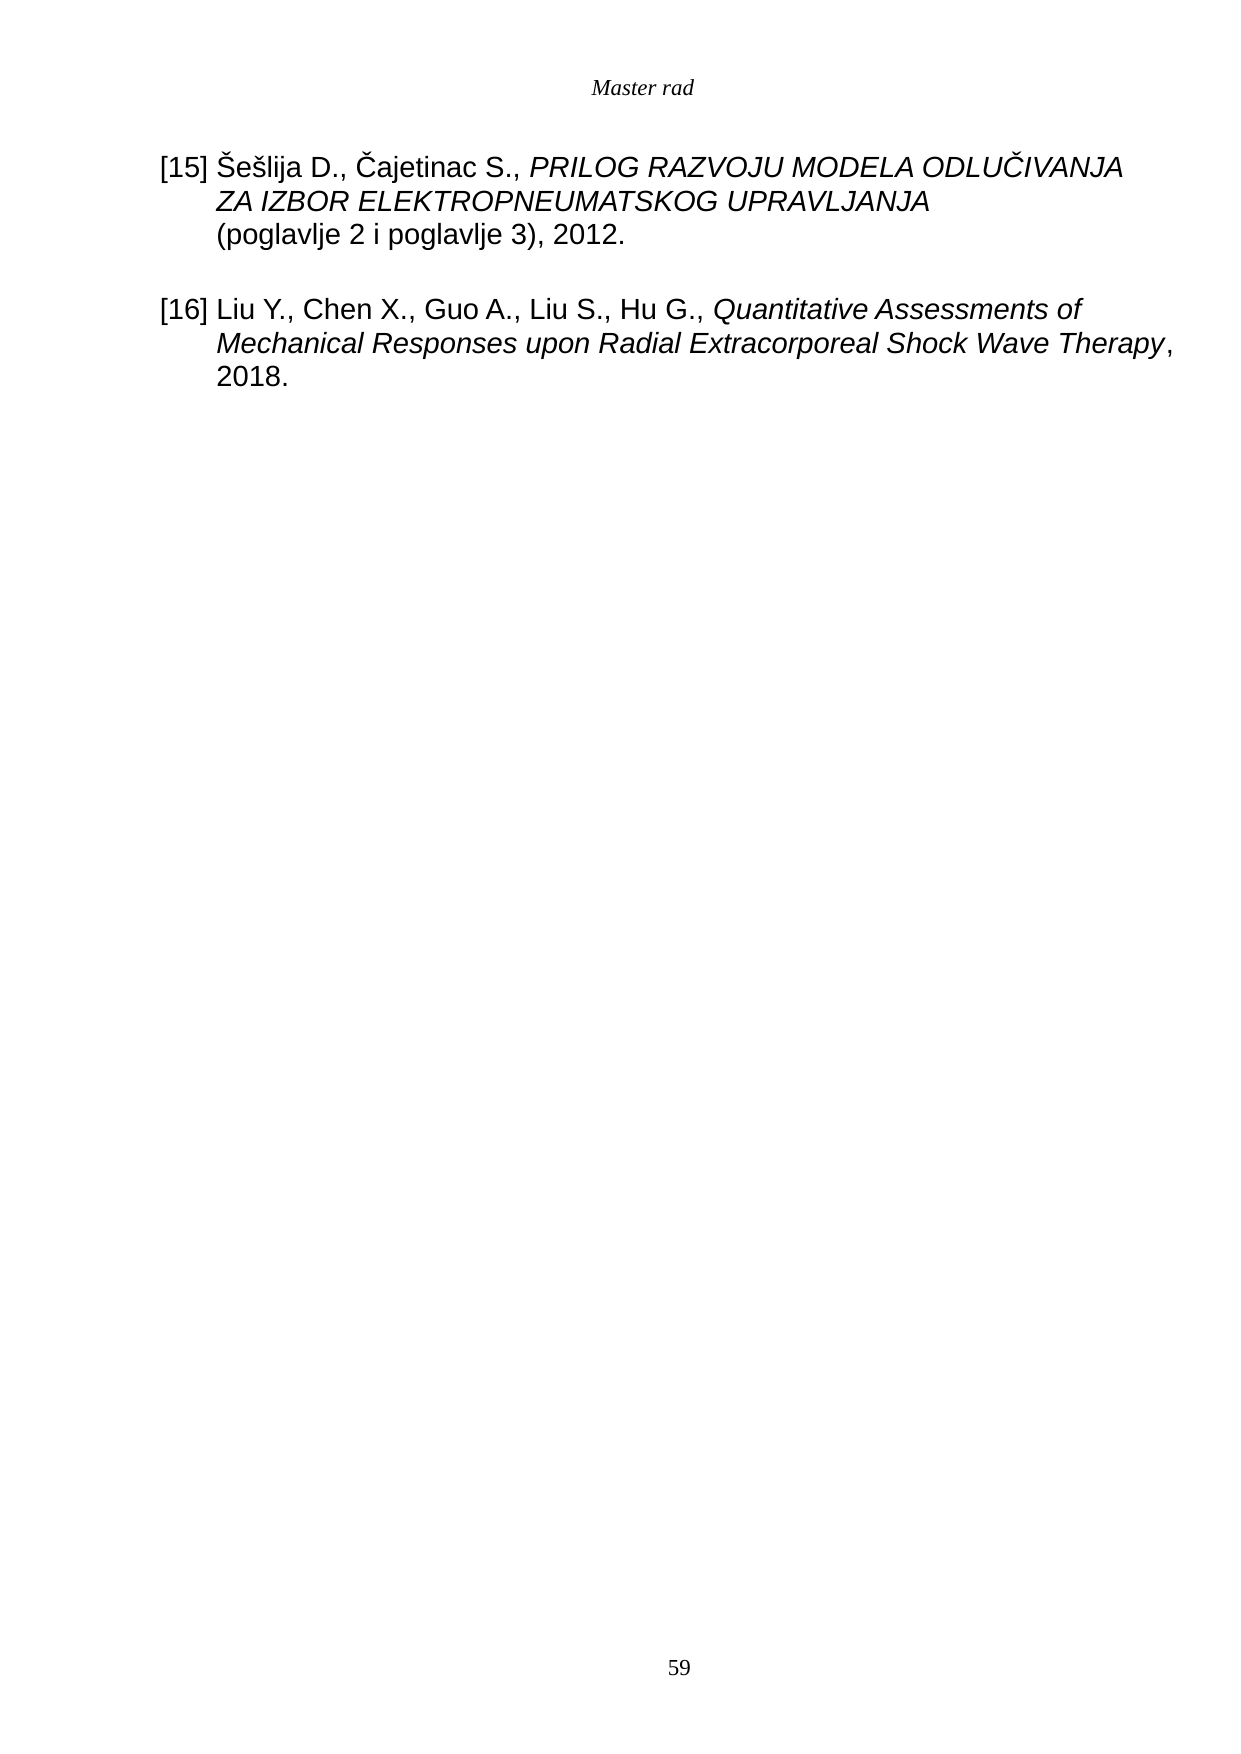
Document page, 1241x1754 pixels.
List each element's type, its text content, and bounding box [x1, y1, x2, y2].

text [16] Liu Y., Chen X., Guo A., Liu S., Hu G., Quantitative Assessments of Mechanical Responses upon Radial Extracorporeal Shock Wave Therapy, 2018. [159, 292, 1187, 393]
text [15] Šešlija D., Čajetinac S., PRILOG RAZVOJU MODELA ODLUČIVANJA ZA IZBOR ELEKTROPNEUMATSKOG UPRAVLJANJA (poglavlje 2 i poglavlje 3), 2012. [159, 150, 1128, 251]
